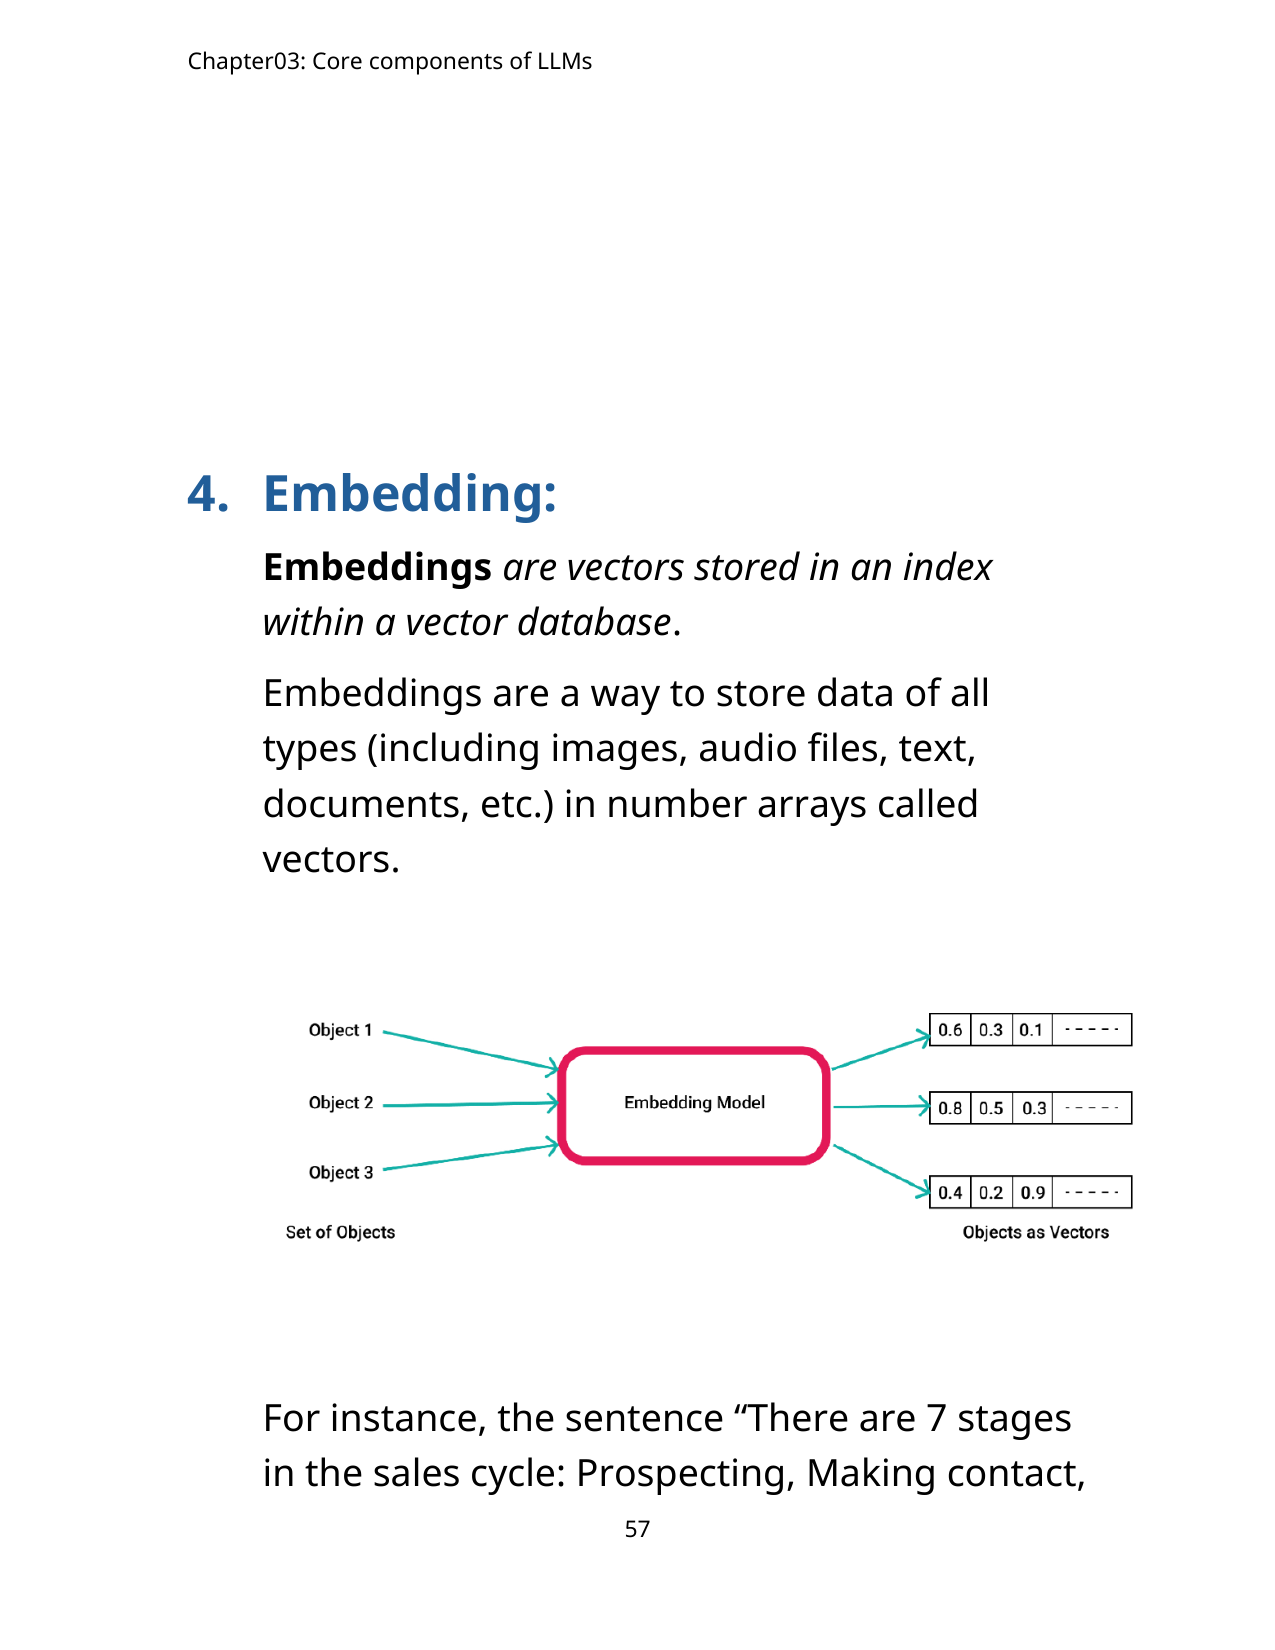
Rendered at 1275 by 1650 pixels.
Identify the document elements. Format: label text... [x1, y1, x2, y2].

text Embeddings are a way to store data of all types (including images, audio files, text, documents, etc.) in number arrays called vectors. [262, 667, 1087, 883]
text Embeddings are vectors stored in an index within a vector database. [262, 540, 1087, 646]
picture [262, 975, 1163, 1299]
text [262, 1391, 1087, 1497]
text Embedding: [187, 458, 1087, 526]
